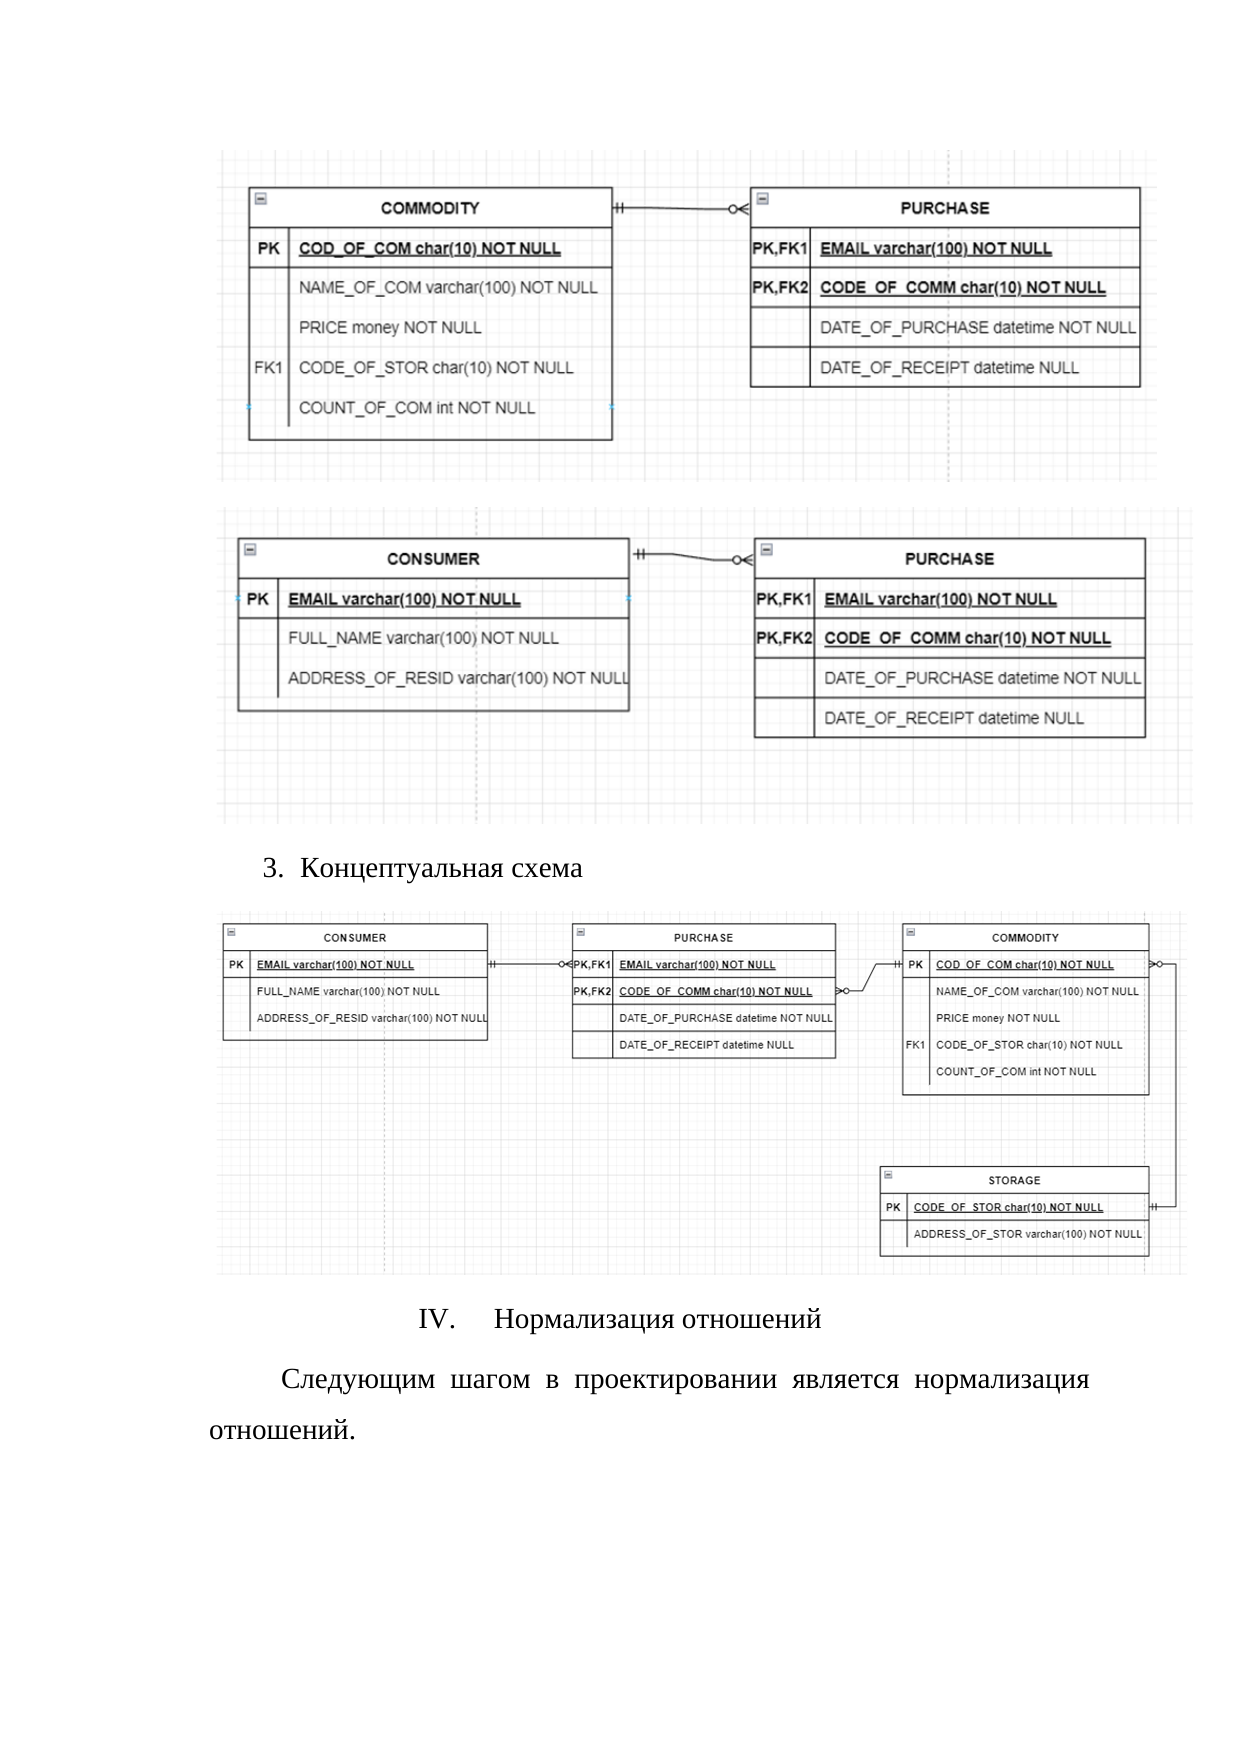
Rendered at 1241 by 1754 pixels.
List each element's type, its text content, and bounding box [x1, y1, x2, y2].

text Следующим шагом в проектировании является нормализация отношений. [209, 1362, 1090, 1445]
list Концептуальная схема [262, 851, 1090, 884]
list Нормализация отношений [187, 1301, 1090, 1334]
picture [216, 911, 1188, 1275]
picture [216, 150, 1157, 482]
picture [216, 507, 1194, 824]
